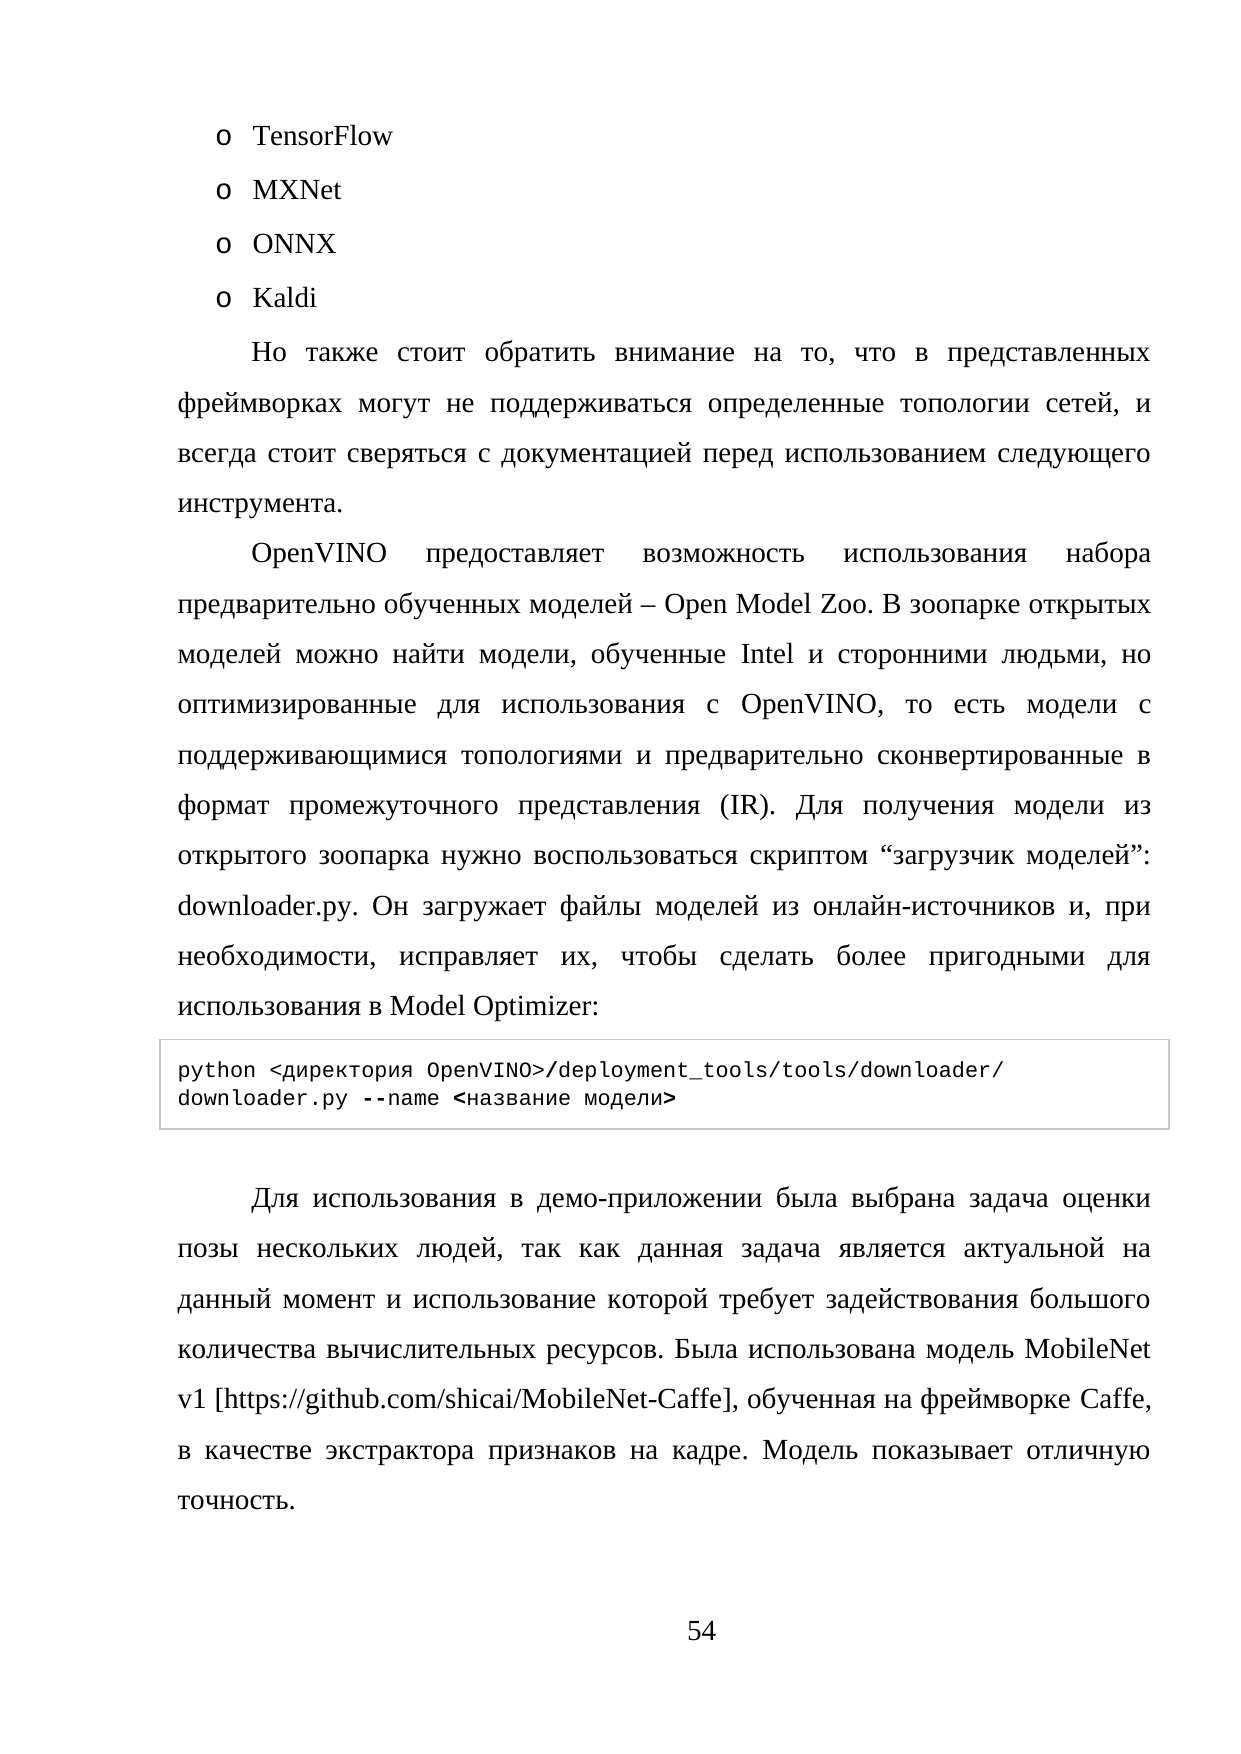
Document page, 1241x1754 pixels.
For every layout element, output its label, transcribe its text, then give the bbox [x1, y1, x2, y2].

text Для использования в демо-приложении была выбрана задача оценки позы нескольких людей, так как данная задача является актуальной на данный момент и использование которой требует задействования большого количества вычислительных ресурсов. Была использована модель MobileNet v1 [https://github.com/shicai/MobileNet-Caffe], обученная на фреймворке Caffe, в качестве экстрактора признаков на кадре. Модель показывает отличную точность. [177, 1180, 1152, 1516]
text Но также стоит обратить внимание на то, что в представленных фреймворках могут не поддерживаться определенные топологии сетей, и всегда стоит сверяться с документацией перед использованием следующего инструмента. [177, 334, 1152, 519]
text OpenVINO предоставляет возможность использования набора предварительно обученных моделей – Open Model Zoo. В зоопарке открытых моделей можно найти модели, обученные Intel и сторонними людьми, но оптимизированные для использования с OpenVINO, то есть модели с поддерживающимися топологиями и предварительно сконвертированные в формат промежуточного представления (IR). Для получения модели из открытого зоопарка нужно воспользоваться скриптом “загрузчик моделей”: downloader.py. Он загружает файлы моделей из онлайн-источников и, при необходимости, исправляет их, чтобы сделать более пригодными для использования в Model Optimizer: [177, 536, 1152, 1022]
list Kaldi [215, 280, 1152, 316]
list TensorFlow [215, 118, 1152, 154]
text python <директория OpenVINO>/deployment_tools/tools/downloader/ downloader.py --name <название модели> [161, 1040, 1168, 1128]
list MXNet [215, 172, 1152, 208]
list ONNX [215, 226, 1152, 262]
